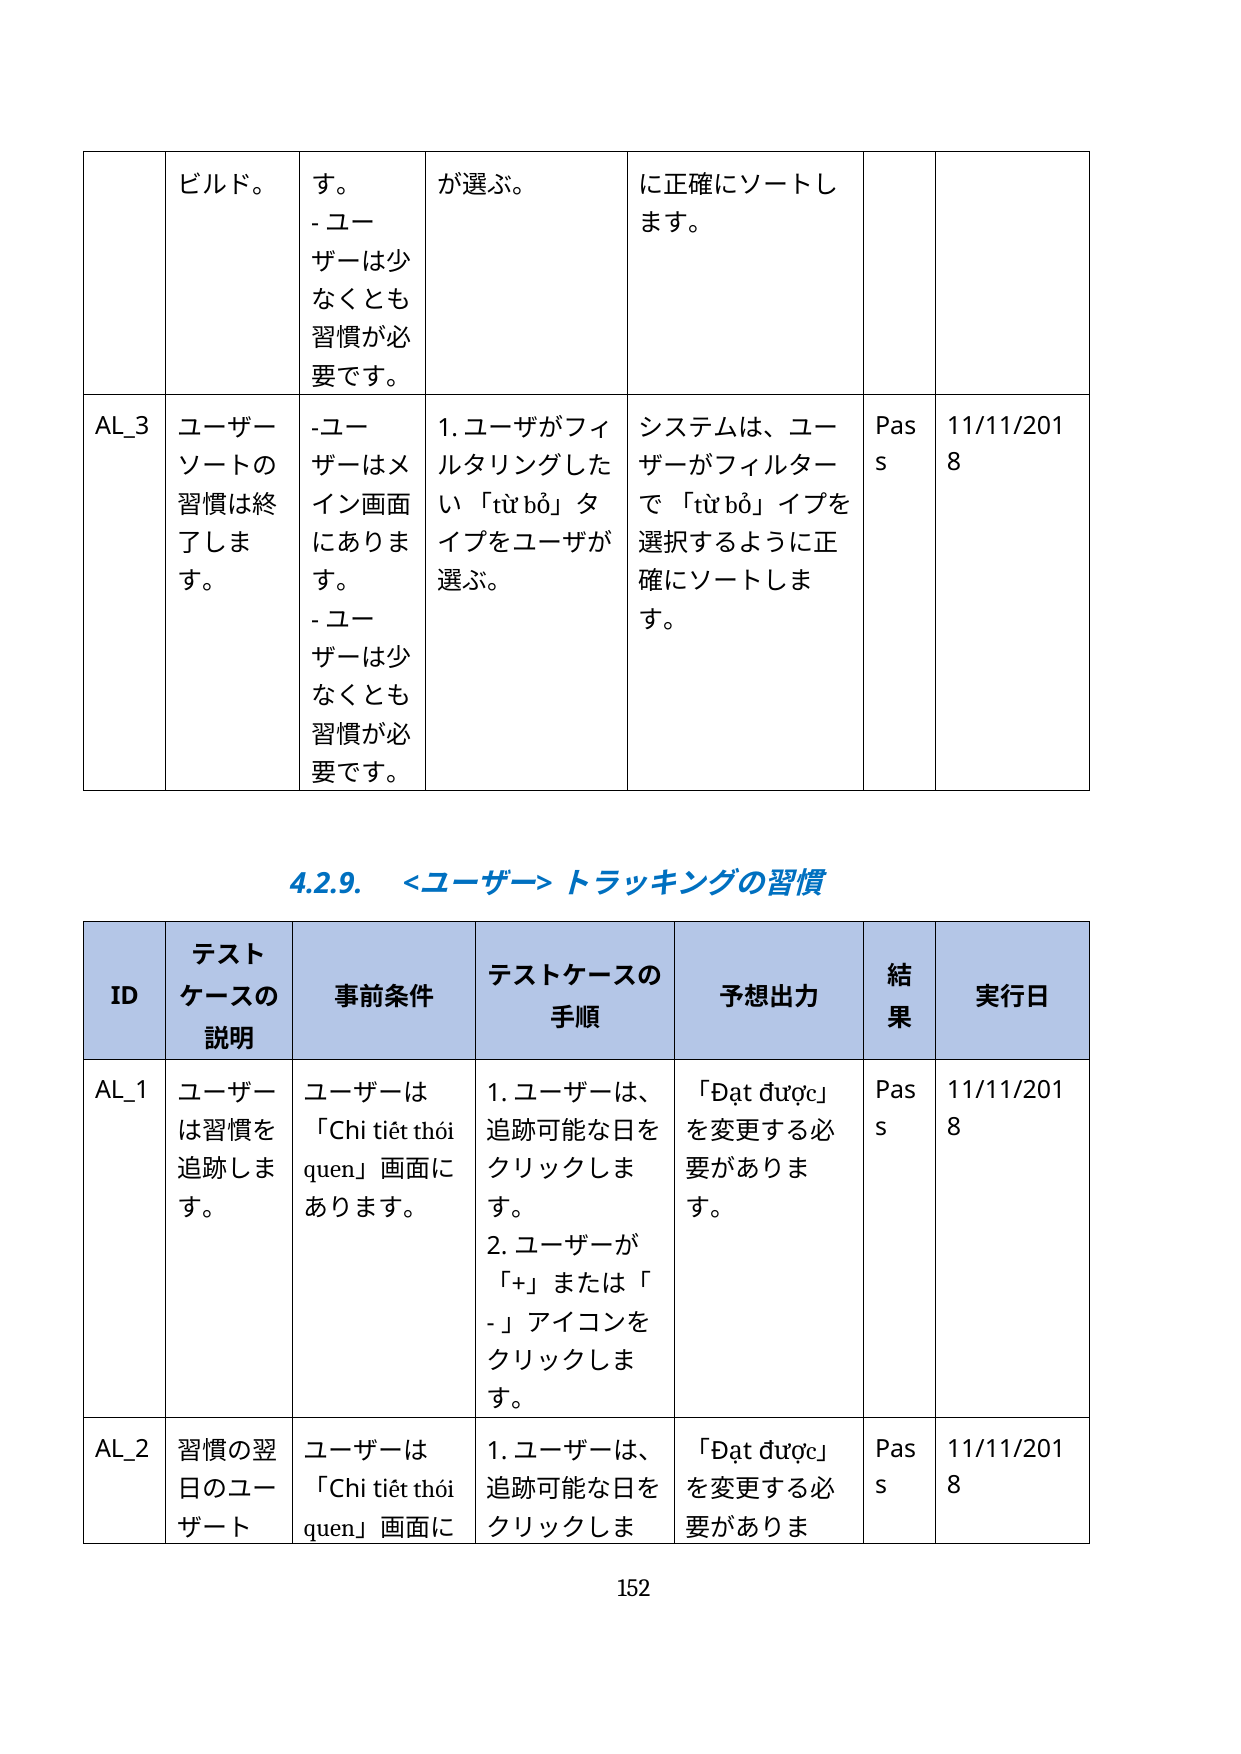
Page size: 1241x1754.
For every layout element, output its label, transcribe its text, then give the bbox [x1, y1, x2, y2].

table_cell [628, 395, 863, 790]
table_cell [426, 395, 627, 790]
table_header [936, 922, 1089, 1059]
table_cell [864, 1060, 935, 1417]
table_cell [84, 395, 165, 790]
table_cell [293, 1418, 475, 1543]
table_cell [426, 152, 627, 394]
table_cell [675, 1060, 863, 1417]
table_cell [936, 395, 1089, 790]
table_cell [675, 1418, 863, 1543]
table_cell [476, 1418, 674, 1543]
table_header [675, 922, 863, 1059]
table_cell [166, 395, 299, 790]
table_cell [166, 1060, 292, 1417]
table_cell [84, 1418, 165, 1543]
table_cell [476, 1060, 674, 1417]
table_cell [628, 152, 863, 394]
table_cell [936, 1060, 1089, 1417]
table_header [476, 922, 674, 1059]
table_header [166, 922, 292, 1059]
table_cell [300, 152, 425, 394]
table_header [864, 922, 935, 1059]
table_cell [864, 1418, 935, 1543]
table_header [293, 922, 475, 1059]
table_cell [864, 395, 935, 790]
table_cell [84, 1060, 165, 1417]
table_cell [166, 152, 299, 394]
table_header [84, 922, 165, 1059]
list <ユーザー> トラッキングの習慣 [290, 860, 1090, 902]
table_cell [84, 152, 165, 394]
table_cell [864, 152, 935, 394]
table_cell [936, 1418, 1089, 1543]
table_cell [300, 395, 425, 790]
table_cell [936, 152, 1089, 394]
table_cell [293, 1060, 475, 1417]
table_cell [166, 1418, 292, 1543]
